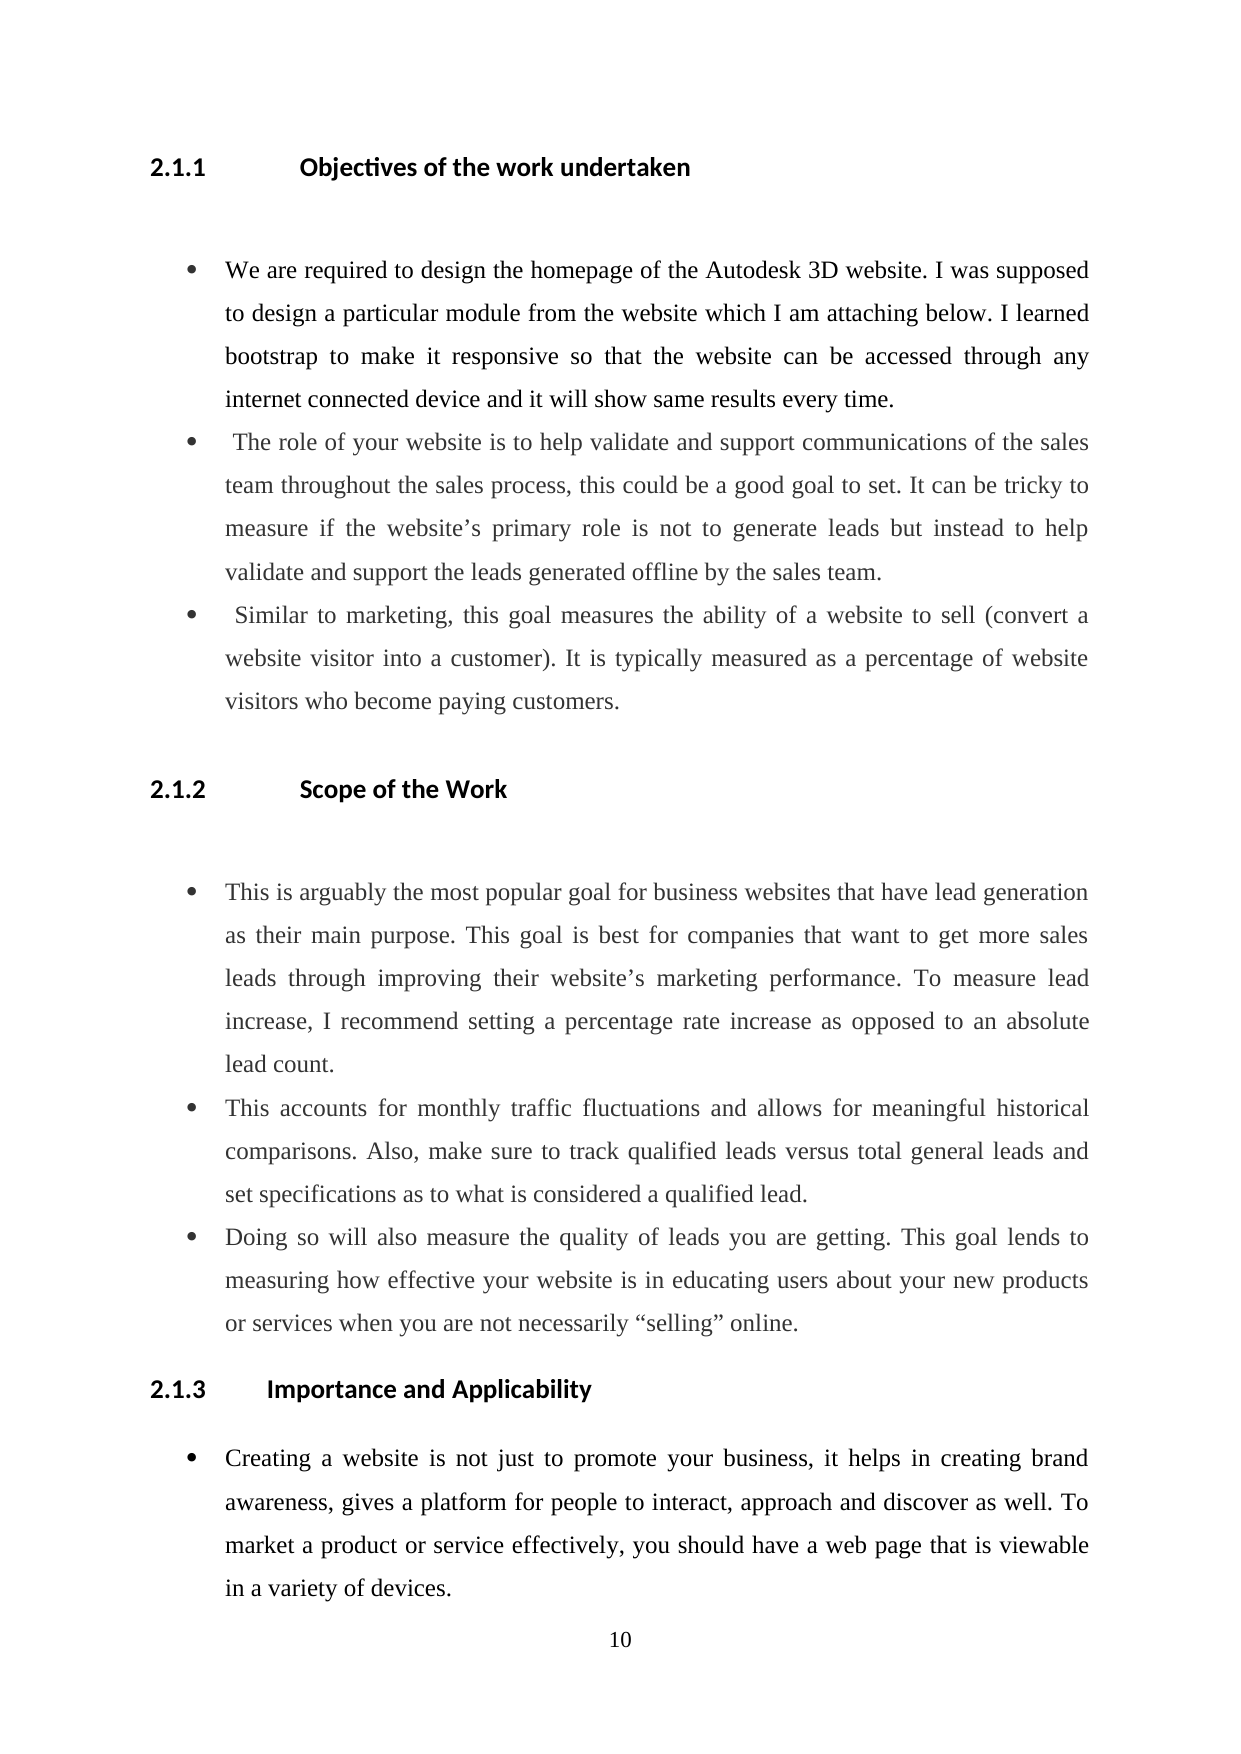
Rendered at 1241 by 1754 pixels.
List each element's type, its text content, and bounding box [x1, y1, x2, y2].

text 2.1.3 Importance and Applicability [150, 1373, 1090, 1406]
list This accounts for monthly traffic fluctuations and allows for meaningful historical comparisons. Also, make sure to track qualified leads versus total general leads and set specifications as to what is considered a qualified lead. [187, 1093, 1090, 1208]
list The role of your website is to help validate and support communications of the sales team throughout the sales process, this could be a good goal to set. It can be tricky to measure if the website’s primary role is not to generate leads but instead to help validate and support the leads generated offline by the sales team. [187, 427, 1090, 585]
list We are required to design the homepage of the Autodesk 3D website. I was supposed to design a particular module from the website which I am attaching below. I learned bootstrap to make it responsive so that the website can be accessed through any internet connected device and it will show same results every time. [187, 255, 1090, 413]
list Creating a website is not just to promote your business, it helps in creating brand awareness, gives a platform for people to interact, approach and discover as well. To market a product or service effectively, you should have a web page that is viewable in a variety of devices. [187, 1443, 1090, 1602]
list Similar to marketing, this goal measures the ability of a website to sell (convert a website visitor into a customer). It is typically measured as a percentage of website visitors who become paying customers. [187, 600, 1090, 715]
list Doing so will also measure the quality of leads you are getting. This goal lends to measuring how effective your website is in educating users about your new products or services when you are not necessarily “selling” online. [187, 1222, 1090, 1337]
list Objectives of the work undertaken [150, 150, 1090, 183]
list This is arguably the most popular goal for business websites that have lead generation as their main purpose. This goal is best for companies that want to get more sales leads through improving their website’s marketing performance. To measure lead increase, I recommend setting a percentage rate increase as opposed to an absolute lead count. [187, 877, 1090, 1078]
list Scope of the Work [150, 772, 1090, 805]
